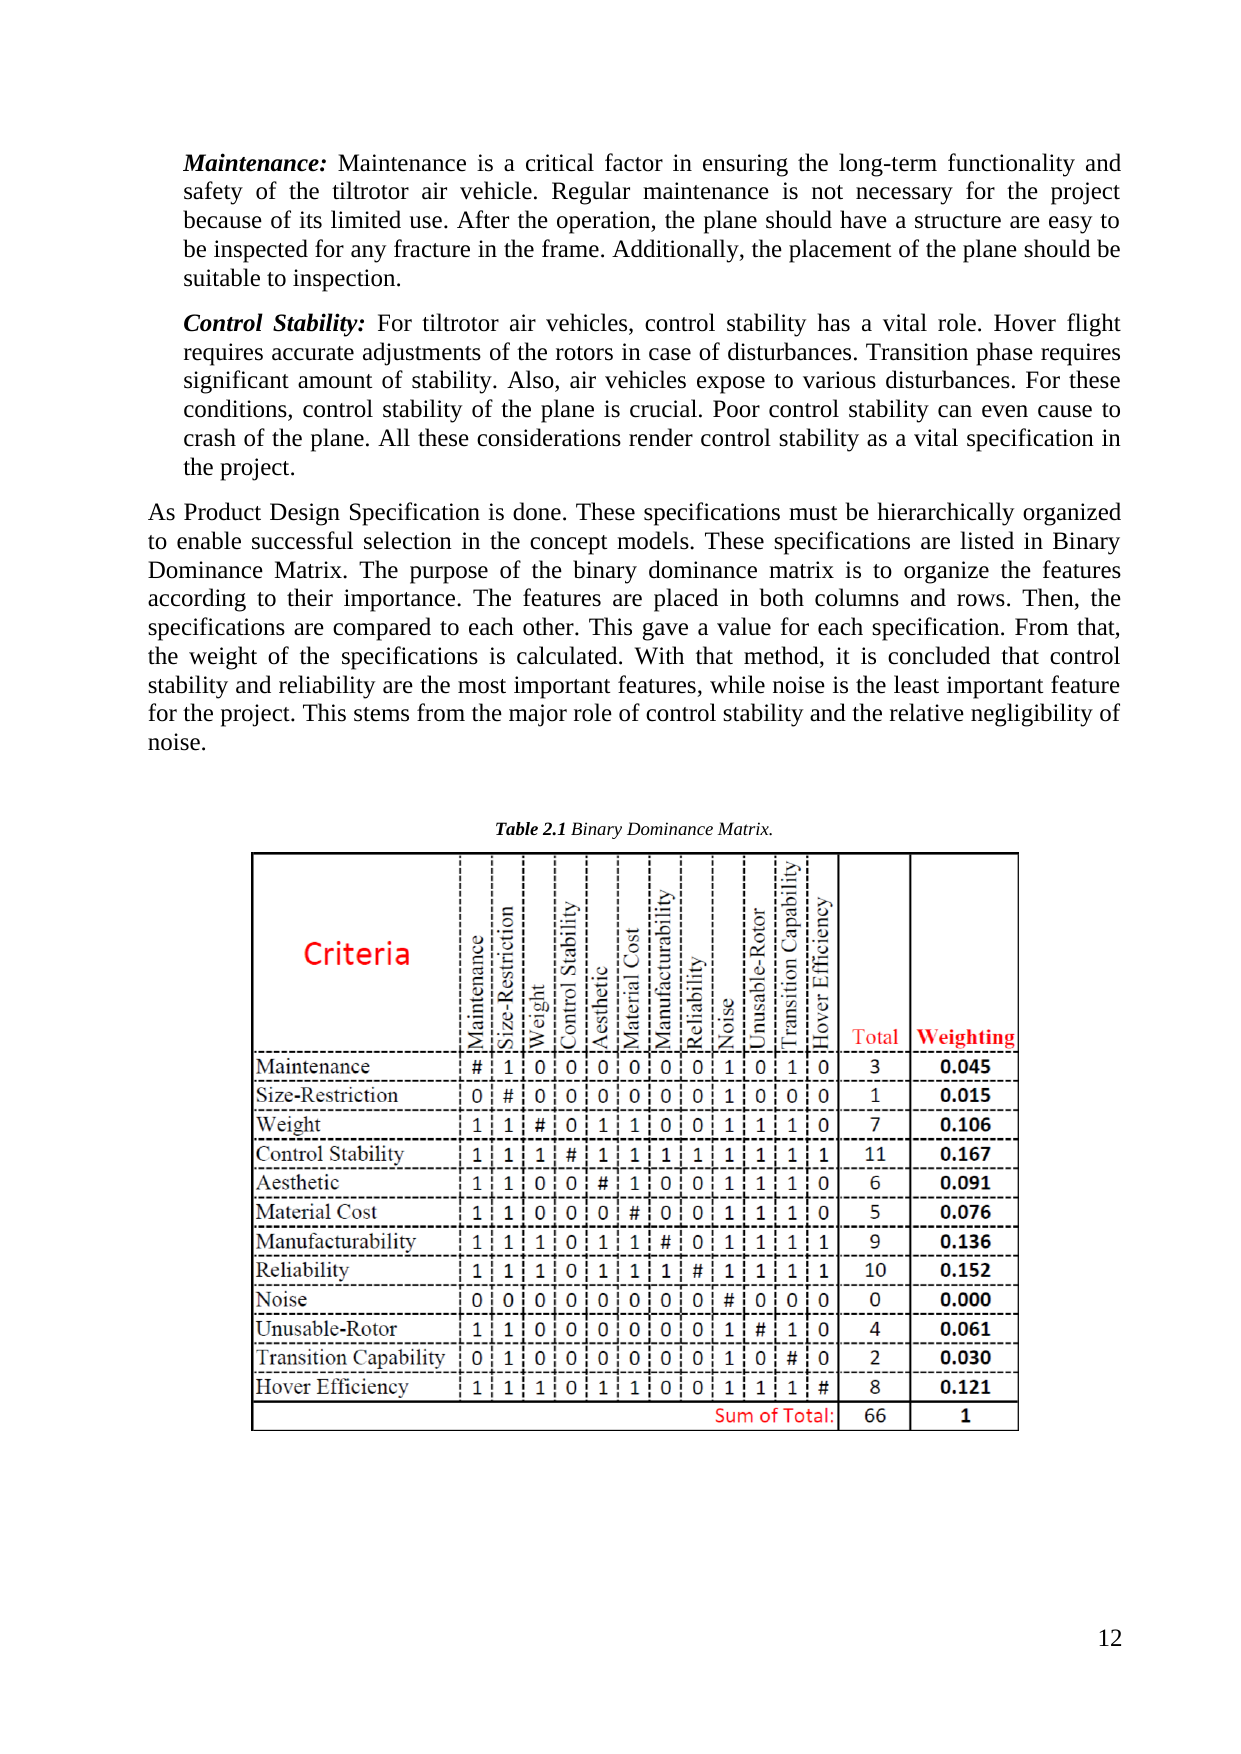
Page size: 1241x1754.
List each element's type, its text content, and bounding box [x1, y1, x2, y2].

text As Product Design Specification is done. These specifications must be hierarchically organized to enable successful selection in the concept models. These specifications are listed in Binary Dominance Matrix. The purpose of the binary dominance matrix is to organize the features according to their importance. The features are placed in both columns and rows. Then, the specifications are compared to each other. This gave a value for each specification. From that, the weight of the specifications is calculated. With that method, it is concluded that control stability and reliability are the most important features, while noise is the least important feature for the project. This stems from the major role of control stability and the relative negligibility of noise. [148, 497, 1122, 756]
text Maintenance: Maintenance is a critical factor in ensuring the long-term functionality and safety of the tiltrotor air vehicle. Regular maintenance is not necessary for the project because of its limited use. After the operation, the plane should have a structure are easy to be inspected for any fracture in the frame. Additionally, the placement of the plane should be suitable to inspection. [183, 148, 1122, 291]
text Control Stability: For tiltrotor air vehicles, control stability has a vital role. Hover flight requires accurate adjustments of the rotors in case of disturbances. Transition phase requires significant amount of stability. Also, air vehicles expose to various disturbances. For these conditions, control stability of the plane is crucial. Poor control stability can even cause to crash of the plane. All these considerations render control stability as a vital specification in the project. [183, 308, 1122, 481]
text Table 2.1 Binary Dominance Matrix. [148, 818, 1122, 840]
picture [251, 852, 1019, 1431]
